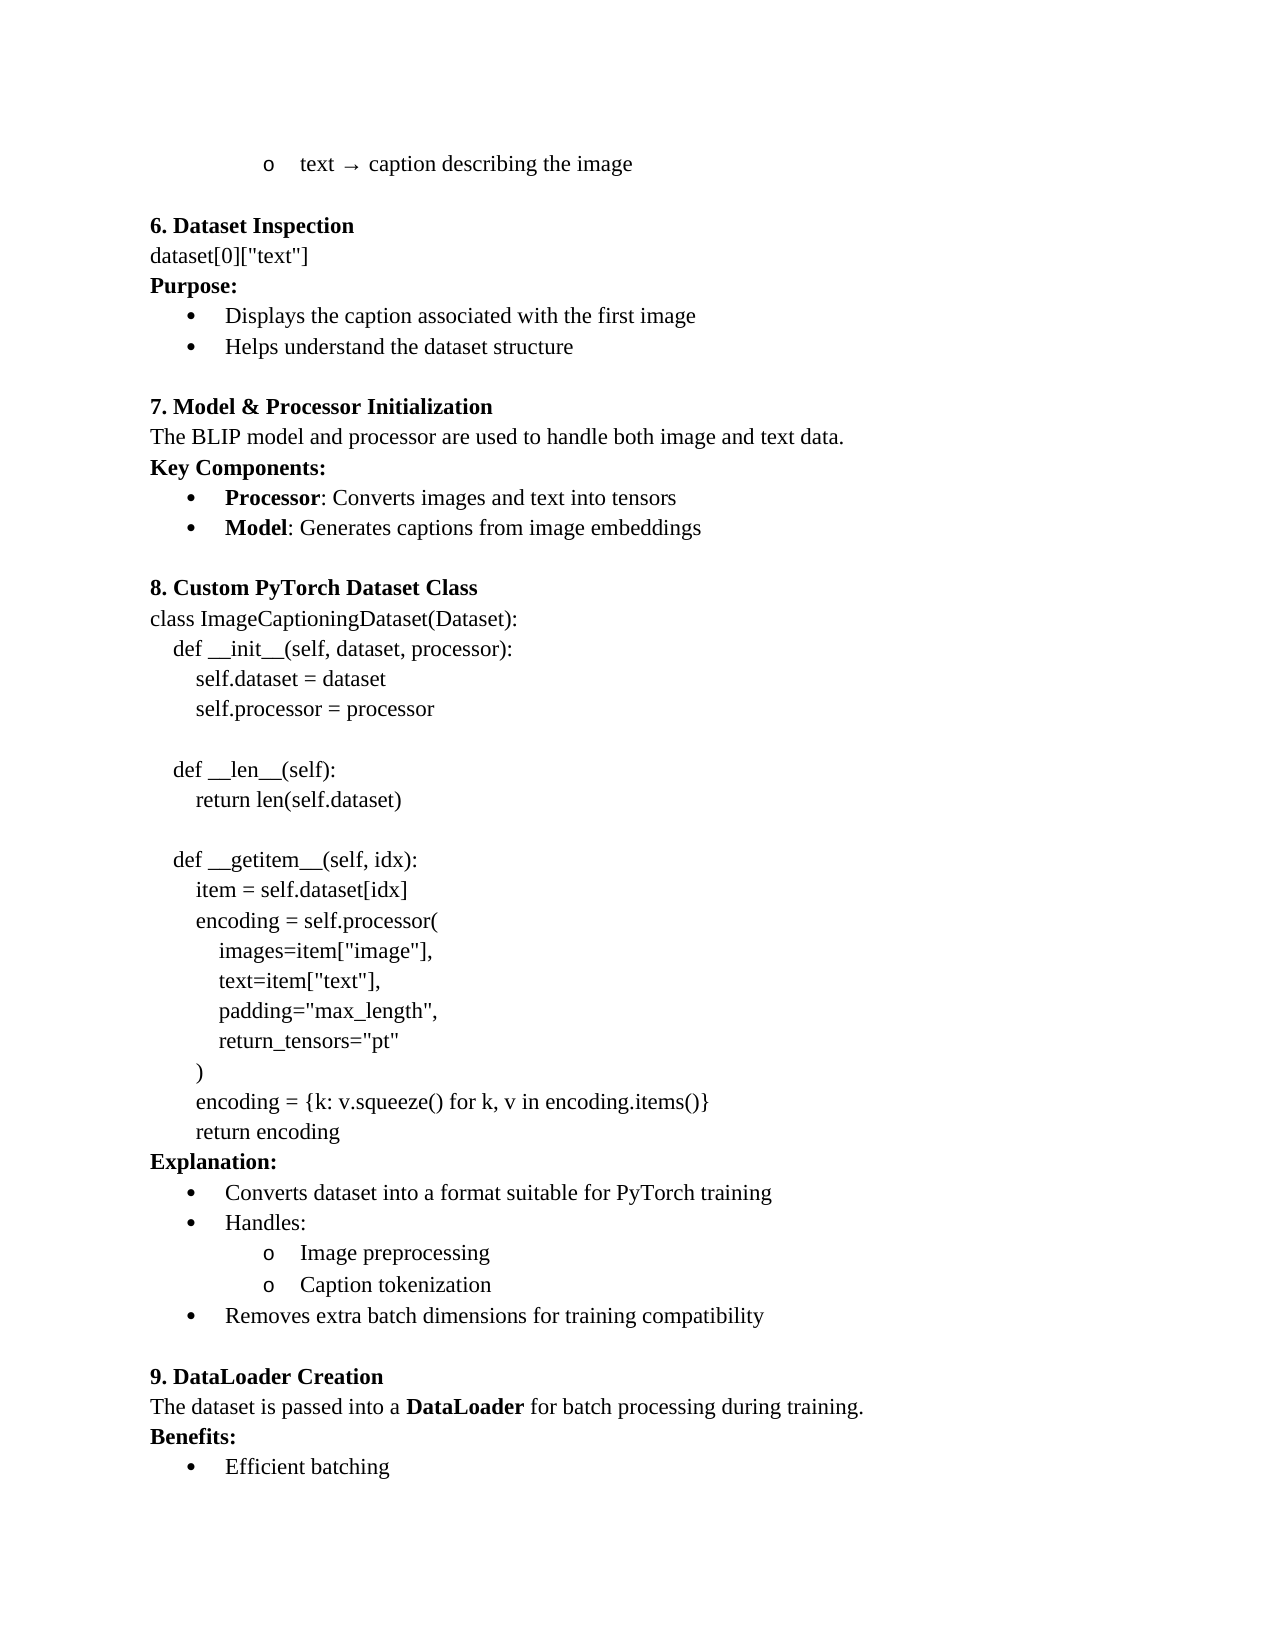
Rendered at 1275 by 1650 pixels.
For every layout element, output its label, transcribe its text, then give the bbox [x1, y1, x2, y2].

text return_tensors="pt" [150, 1027, 1125, 1054]
list Displays the caption associated with the first image [187, 302, 1125, 329]
list Converts dataset into a format suitable for PyTorch training [187, 1178, 1125, 1205]
list Helps understand the dataset structure [187, 333, 1125, 359]
text encoding = self.processor( [150, 907, 1125, 933]
text Purpose: [150, 272, 1125, 299]
list text → caption describing the image [262, 150, 1125, 178]
text return len(self.dataset) [150, 786, 1125, 812]
list Processor: Converts images and text into tensors [187, 484, 1125, 510]
text encoding = {k: v.squeeze() for k, v in encoding.items()} [150, 1088, 1125, 1114]
text padding="max_length", [150, 997, 1125, 1024]
list Efficient batching [187, 1453, 1125, 1480]
text text=item["text"], [150, 967, 1125, 993]
text 8. Custom PyTorch Dataset Class [150, 574, 1125, 601]
list Removes extra batch dimensions for training compatibility [187, 1302, 1125, 1329]
text self.processor = processor [150, 695, 1125, 722]
text images=item["image"], [150, 937, 1125, 963]
text 6. Dataset Inspection [150, 212, 1125, 238]
text The BLIP model and processor are used to handle both image and text data. [150, 423, 1125, 450]
text self.dataset = dataset [150, 665, 1125, 691]
list Caption tokenization [262, 1271, 1125, 1298]
list Image preprocessing [262, 1239, 1125, 1267]
text item = self.dataset[idx] [150, 876, 1125, 903]
text def __getitem__(self, idx): [150, 846, 1125, 873]
text def __len__(self): [150, 756, 1125, 782]
list Model: Generates captions from image embeddings [187, 514, 1125, 540]
text Benefits: [150, 1423, 1125, 1449]
text 7. Model & Processor Initialization [150, 393, 1125, 419]
text Key Components: [150, 453, 1125, 480]
list Handles: [187, 1209, 1125, 1235]
text def __init__(self, dataset, processor): [150, 635, 1125, 661]
text class ImageCaptioningDataset(Dataset): [150, 604, 1125, 631]
text ) [150, 1058, 1125, 1084]
text 9. DataLoader Creation [150, 1363, 1125, 1389]
text Explanation: [150, 1148, 1125, 1175]
text The dataset is passed into a DataLoader for batch processing during training. [150, 1393, 1125, 1419]
text return encoding [150, 1118, 1125, 1144]
text dataset[0]["text"] [150, 242, 1125, 268]
